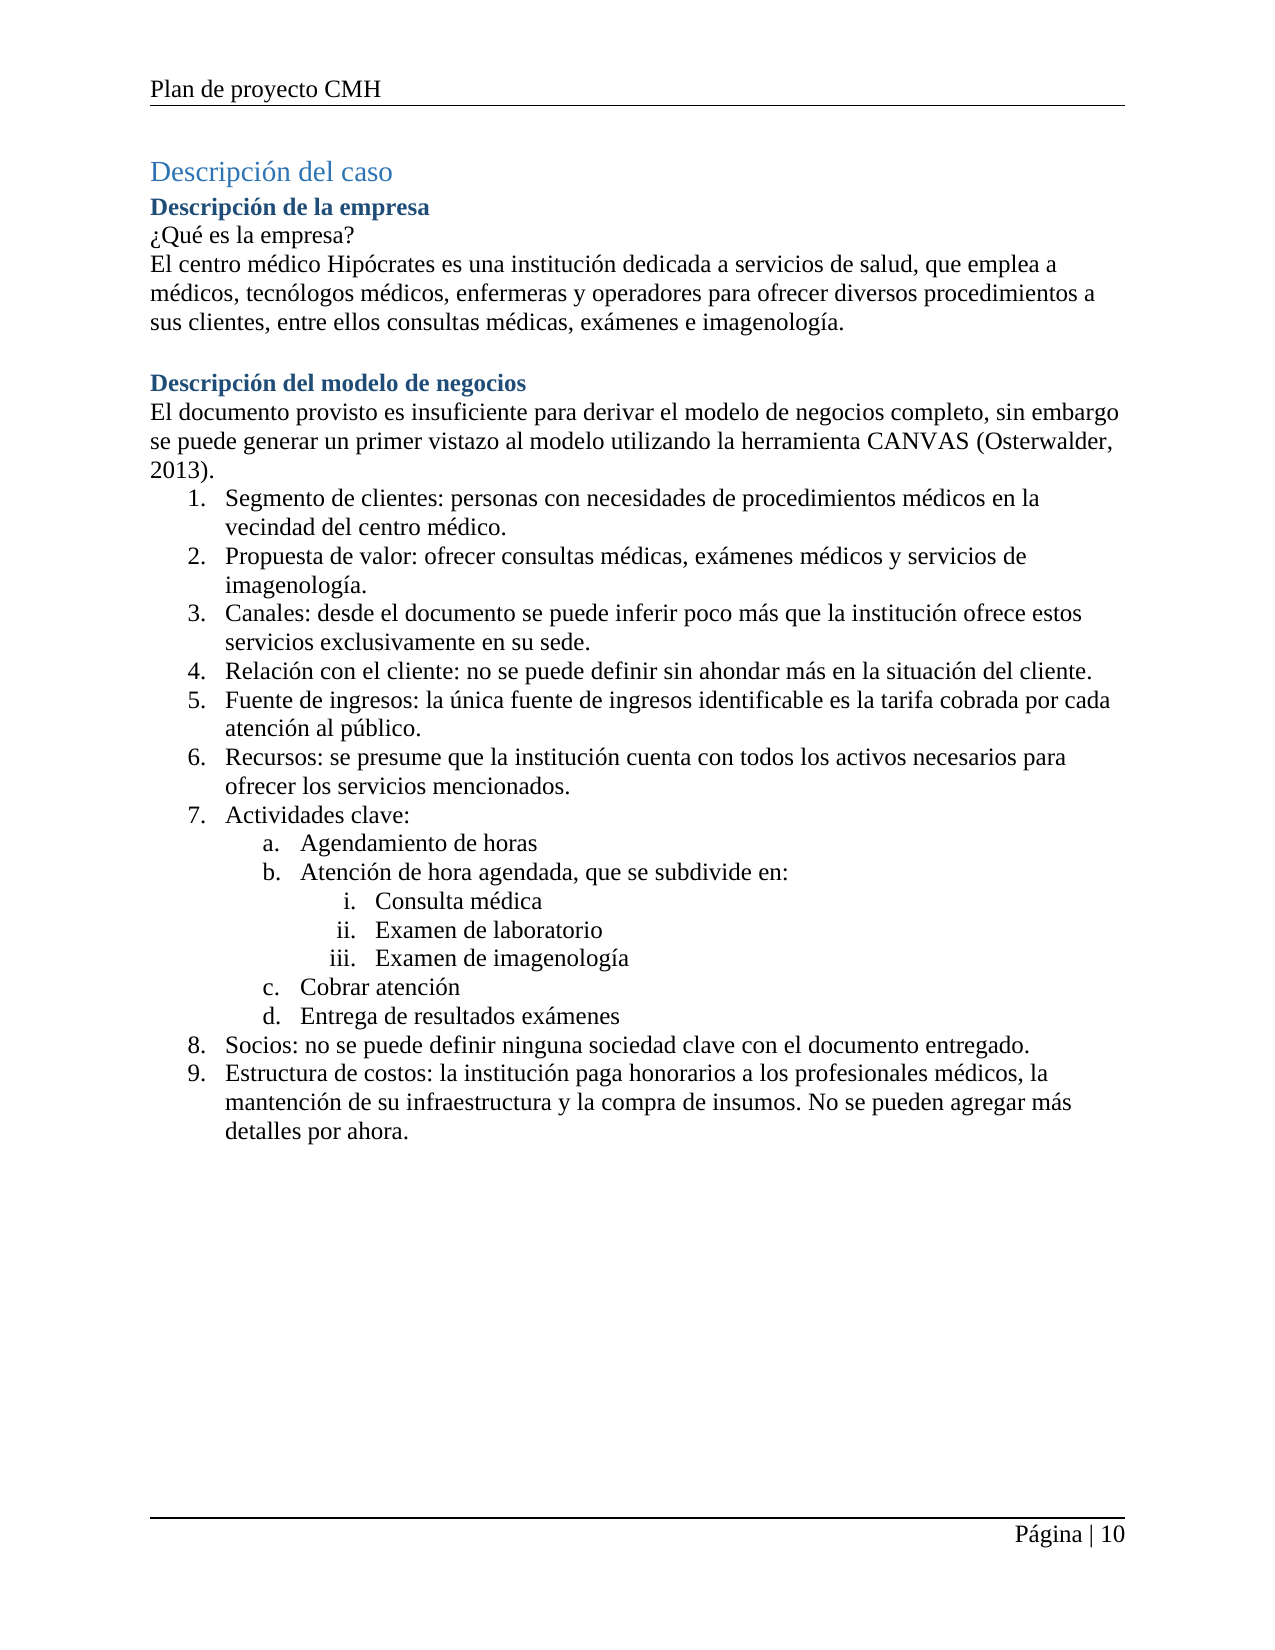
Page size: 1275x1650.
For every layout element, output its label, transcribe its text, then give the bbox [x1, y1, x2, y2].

subtitle Descripción del modelo de negocios [150, 368, 1125, 397]
subtitle Descripción del caso [150, 154, 1125, 188]
text ¿Qué es la empresa? [150, 221, 1125, 249]
list Propuesta de valor: ofrecer consultas médicas, exámenes médicos y servicios de imagenología. [187, 541, 1125, 598]
list Agendamiento de horas [262, 828, 1125, 857]
list Atención de hora agendada, que se subdivide en: [262, 857, 1125, 886]
list Actividades clave: [187, 800, 1125, 828]
subtitle Descripción de la empresa [150, 192, 1125, 221]
list Canales: desde el documento se puede inferir poco más que la institución ofrece estos servicios exclusivamente en su sede. [187, 598, 1125, 656]
text El centro médico Hipócrates es una institución dedicada a servicios de salud, que emplea a médicos, tecnólogos médicos, enfermeras y operadores para ofrecer diversos procedimientos a sus clientes, entre ellos consultas médicas, exámenes e imagenología. [150, 249, 1125, 336]
list Cobrar atención [262, 972, 1125, 1001]
list Fuente de ingresos: la única fuente de ingresos identificable es la tarifa cobrada por cada atención al público. [187, 685, 1125, 742]
list Estructura de costos: la institución paga honorarios a los profesionales médicos, la mantención de su infraestructura y la compra de insumos. No se pueden agregar más detalles por ahora. [187, 1058, 1125, 1145]
list Entrega de resultados exámenes [262, 1001, 1125, 1030]
list Relación con el cliente: no se puede definir sin ahondar más en la situación del cliente. [187, 656, 1125, 685]
list Examen de imagenología [356, 943, 1125, 972]
list Socios: no se puede definir ninguna sociedad clave con el documento entregado. [187, 1030, 1125, 1058]
list Segmento de clientes: personas con necesidades de procedimientos médicos en la vecindad del centro médico. [187, 483, 1125, 541]
text El documento provisto es insuficiente para derivar el modelo de negocios completo, sin embargo se puede generar un primer vistazo al modelo utilizando la herramienta CANVAS. [150, 397, 1125, 483]
list Consulta médica [356, 886, 1125, 915]
list Recursos: se presume que la institución cuenta con todos los activos necesarios para ofrecer los servicios mencionados. [187, 742, 1125, 800]
list Examen de laboratorio [356, 915, 1125, 943]
